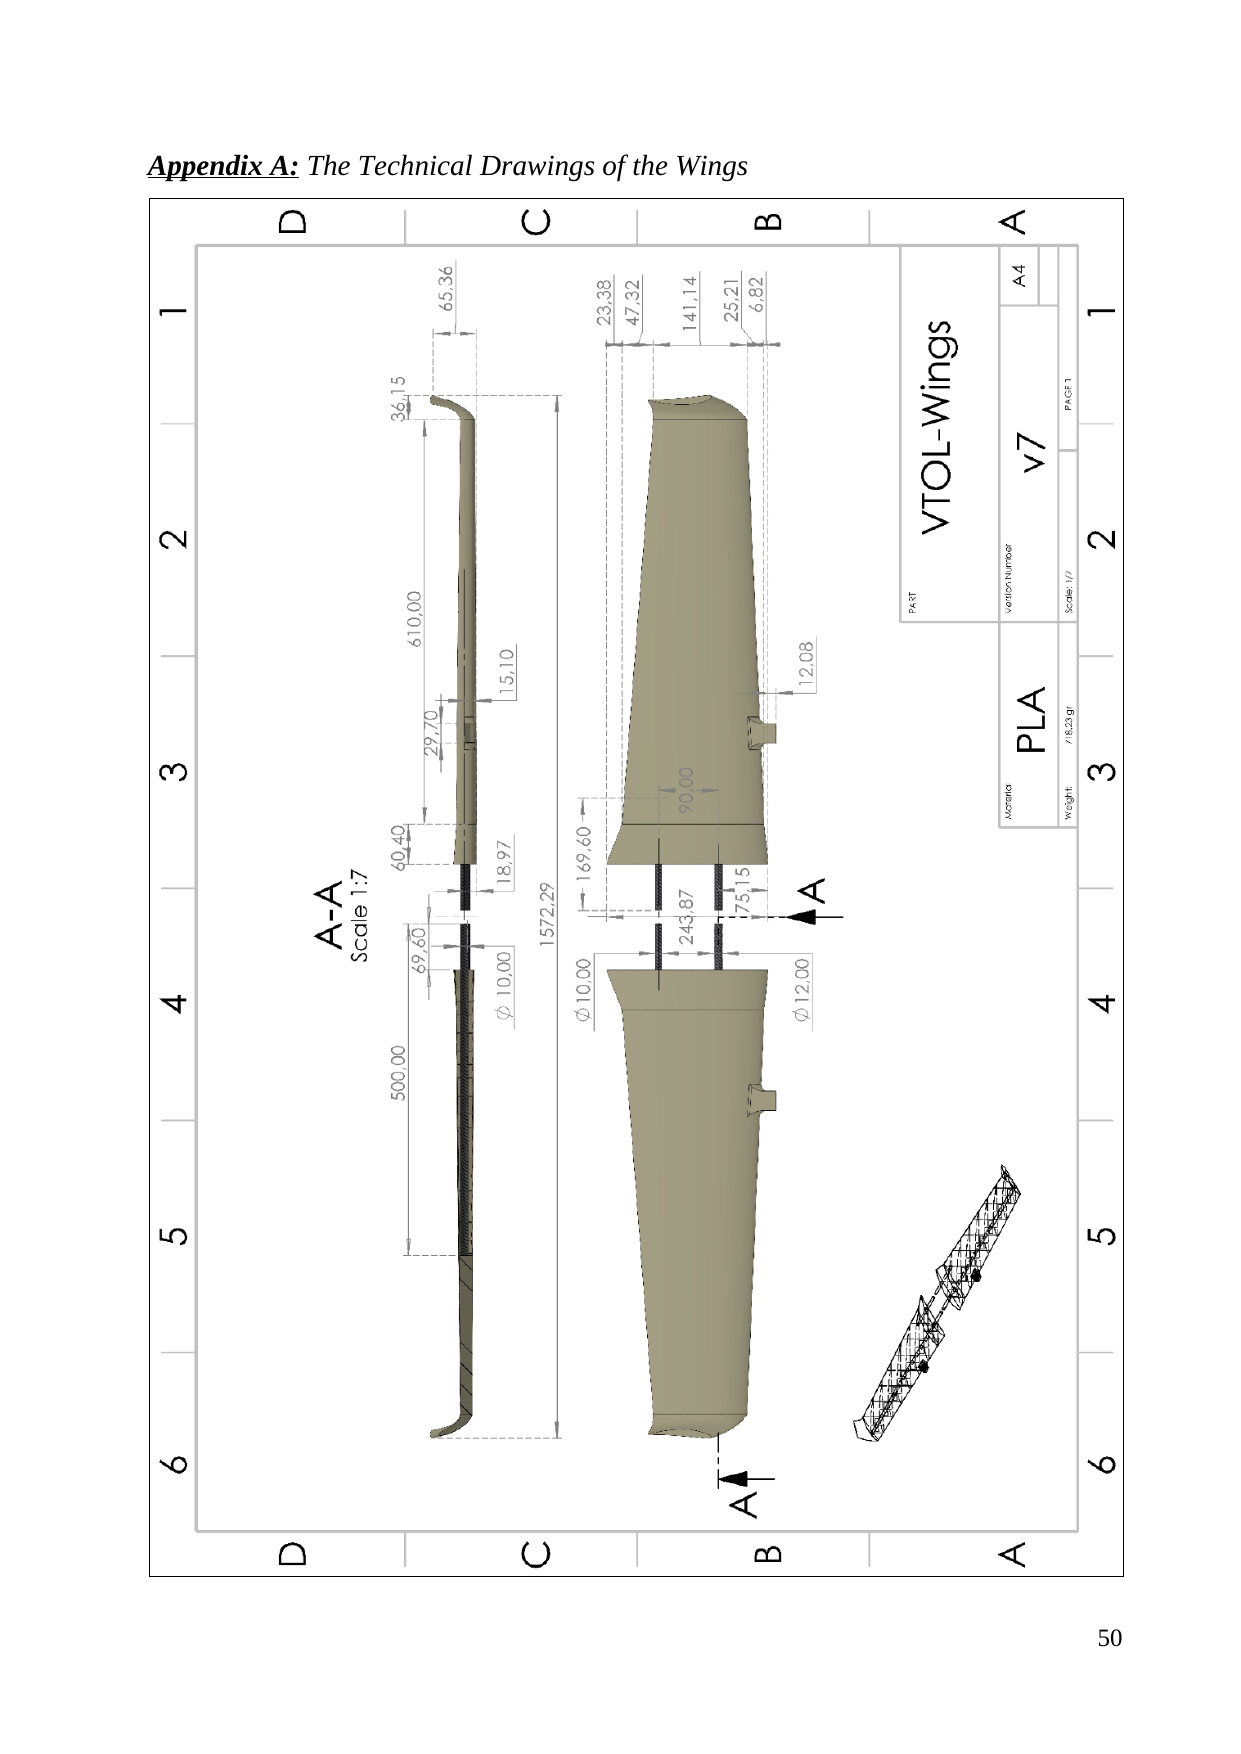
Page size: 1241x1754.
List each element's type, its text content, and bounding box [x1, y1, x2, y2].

text Appendix A: The Technical Drawings of the Wings [148, 148, 1122, 181]
picture [151, 200, 1123, 1576]
